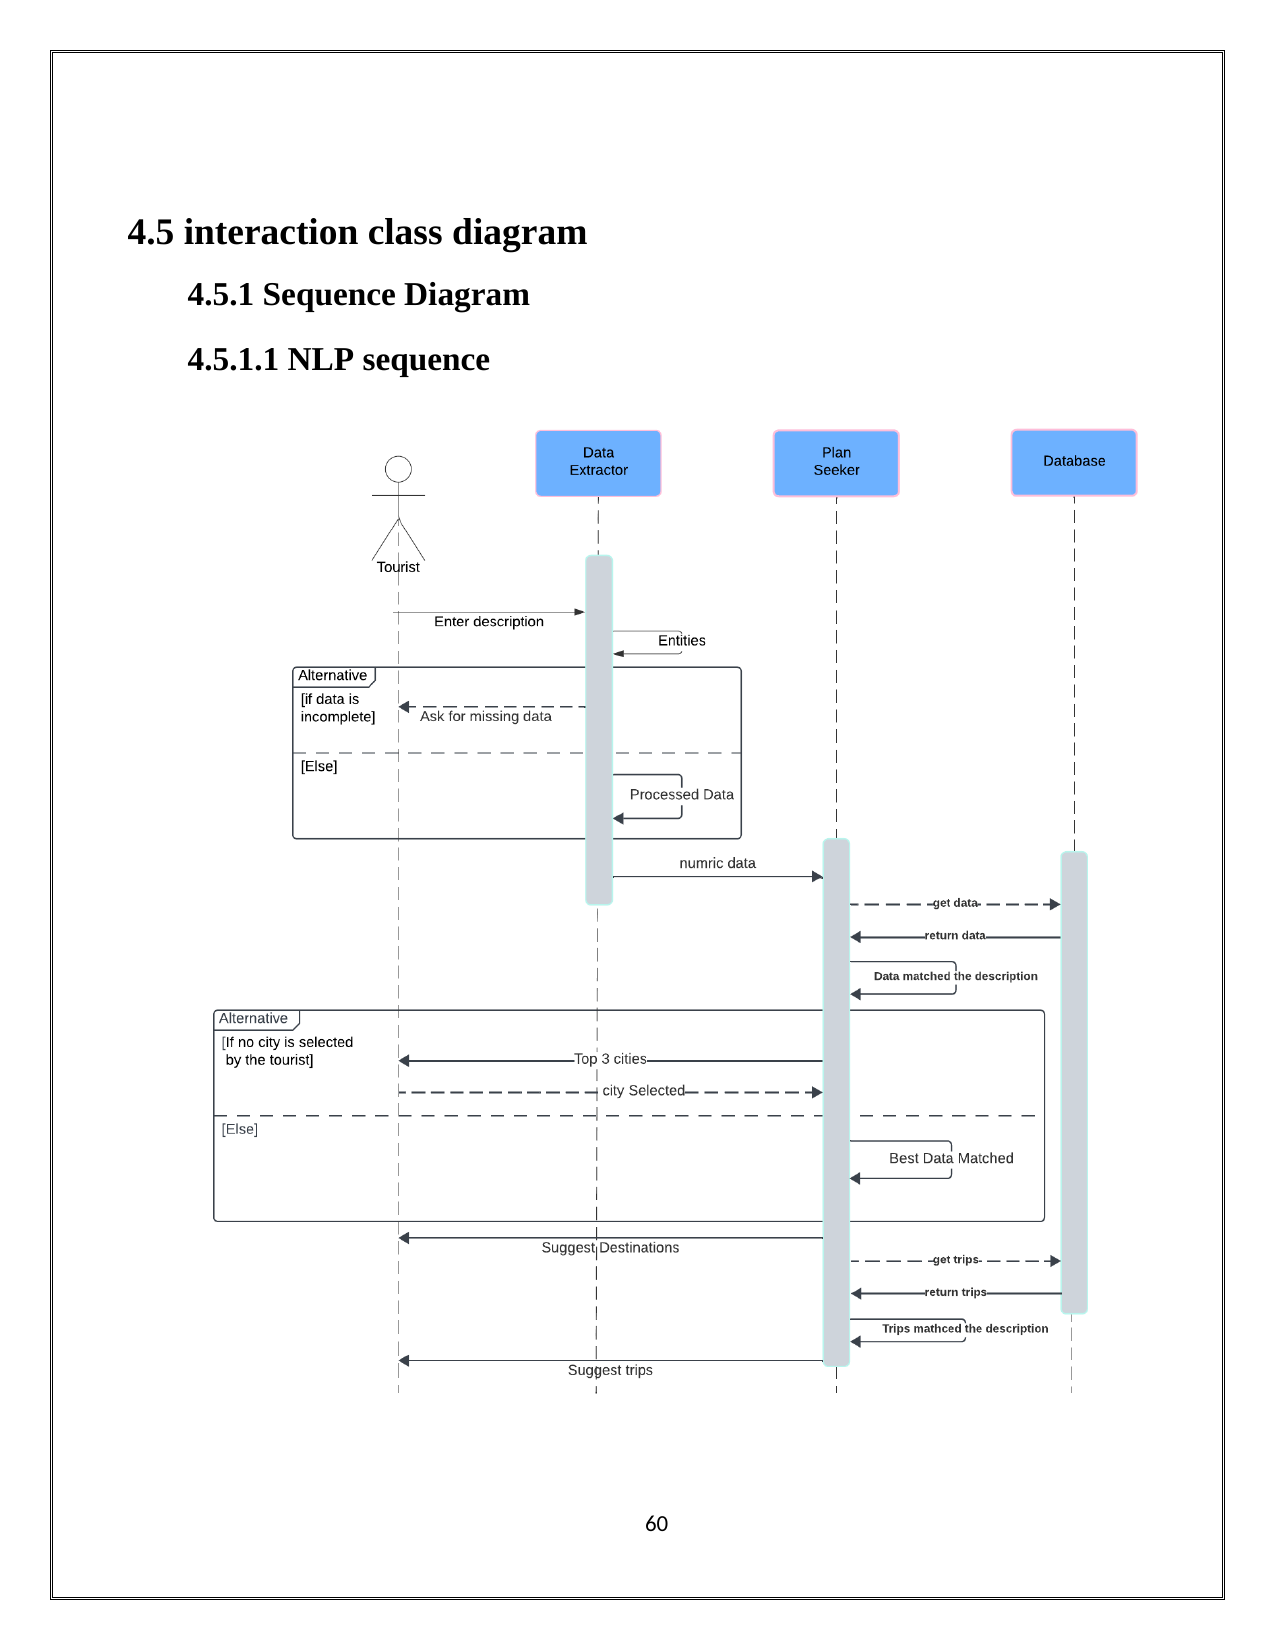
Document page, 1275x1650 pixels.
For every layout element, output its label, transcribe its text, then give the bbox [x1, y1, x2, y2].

text 4.5.1.1 NLP sequence [187, 339, 1125, 377]
picture [187, 403, 1163, 1419]
text 4.5 interaction class diagram [127, 209, 1125, 252]
text 4.5.1 Sequence Diagram [187, 274, 1125, 312]
